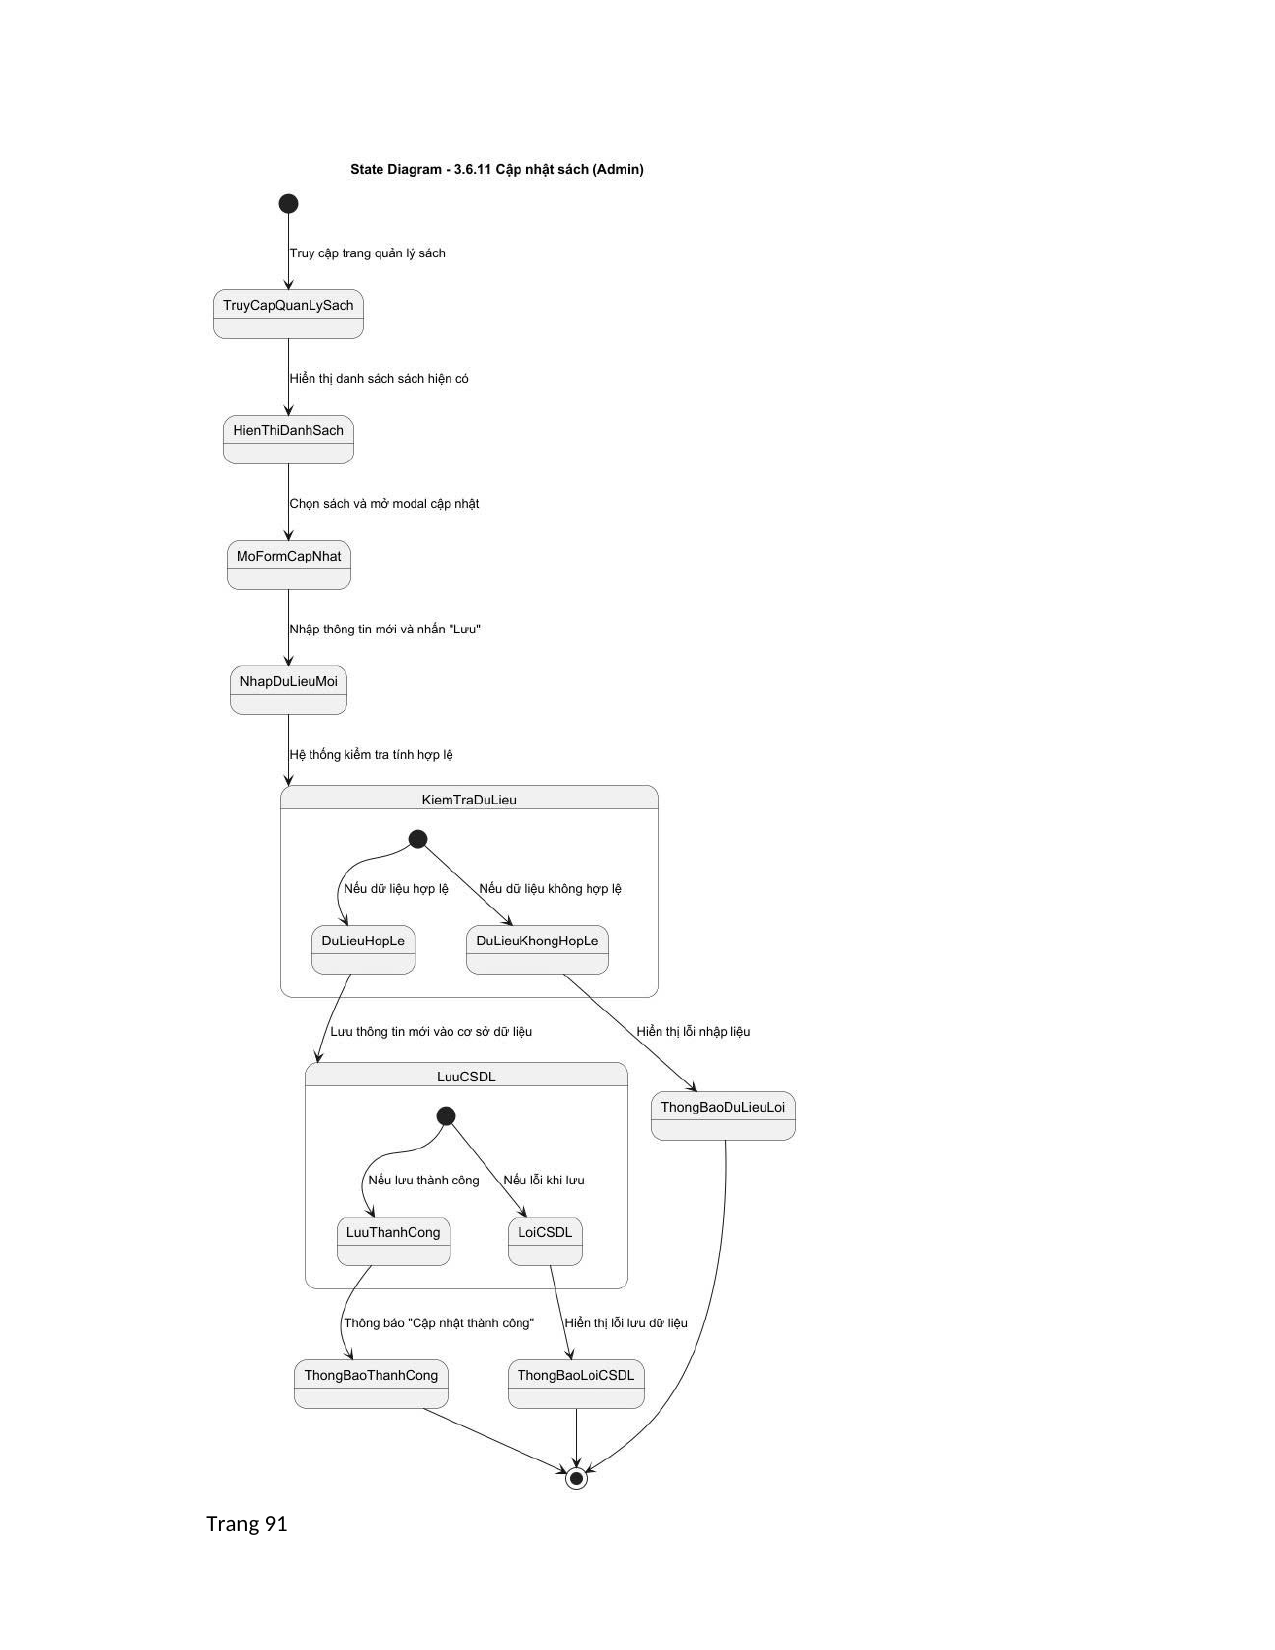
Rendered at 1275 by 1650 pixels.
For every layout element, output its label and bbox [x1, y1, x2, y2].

picture [206, 150, 800, 1493]
